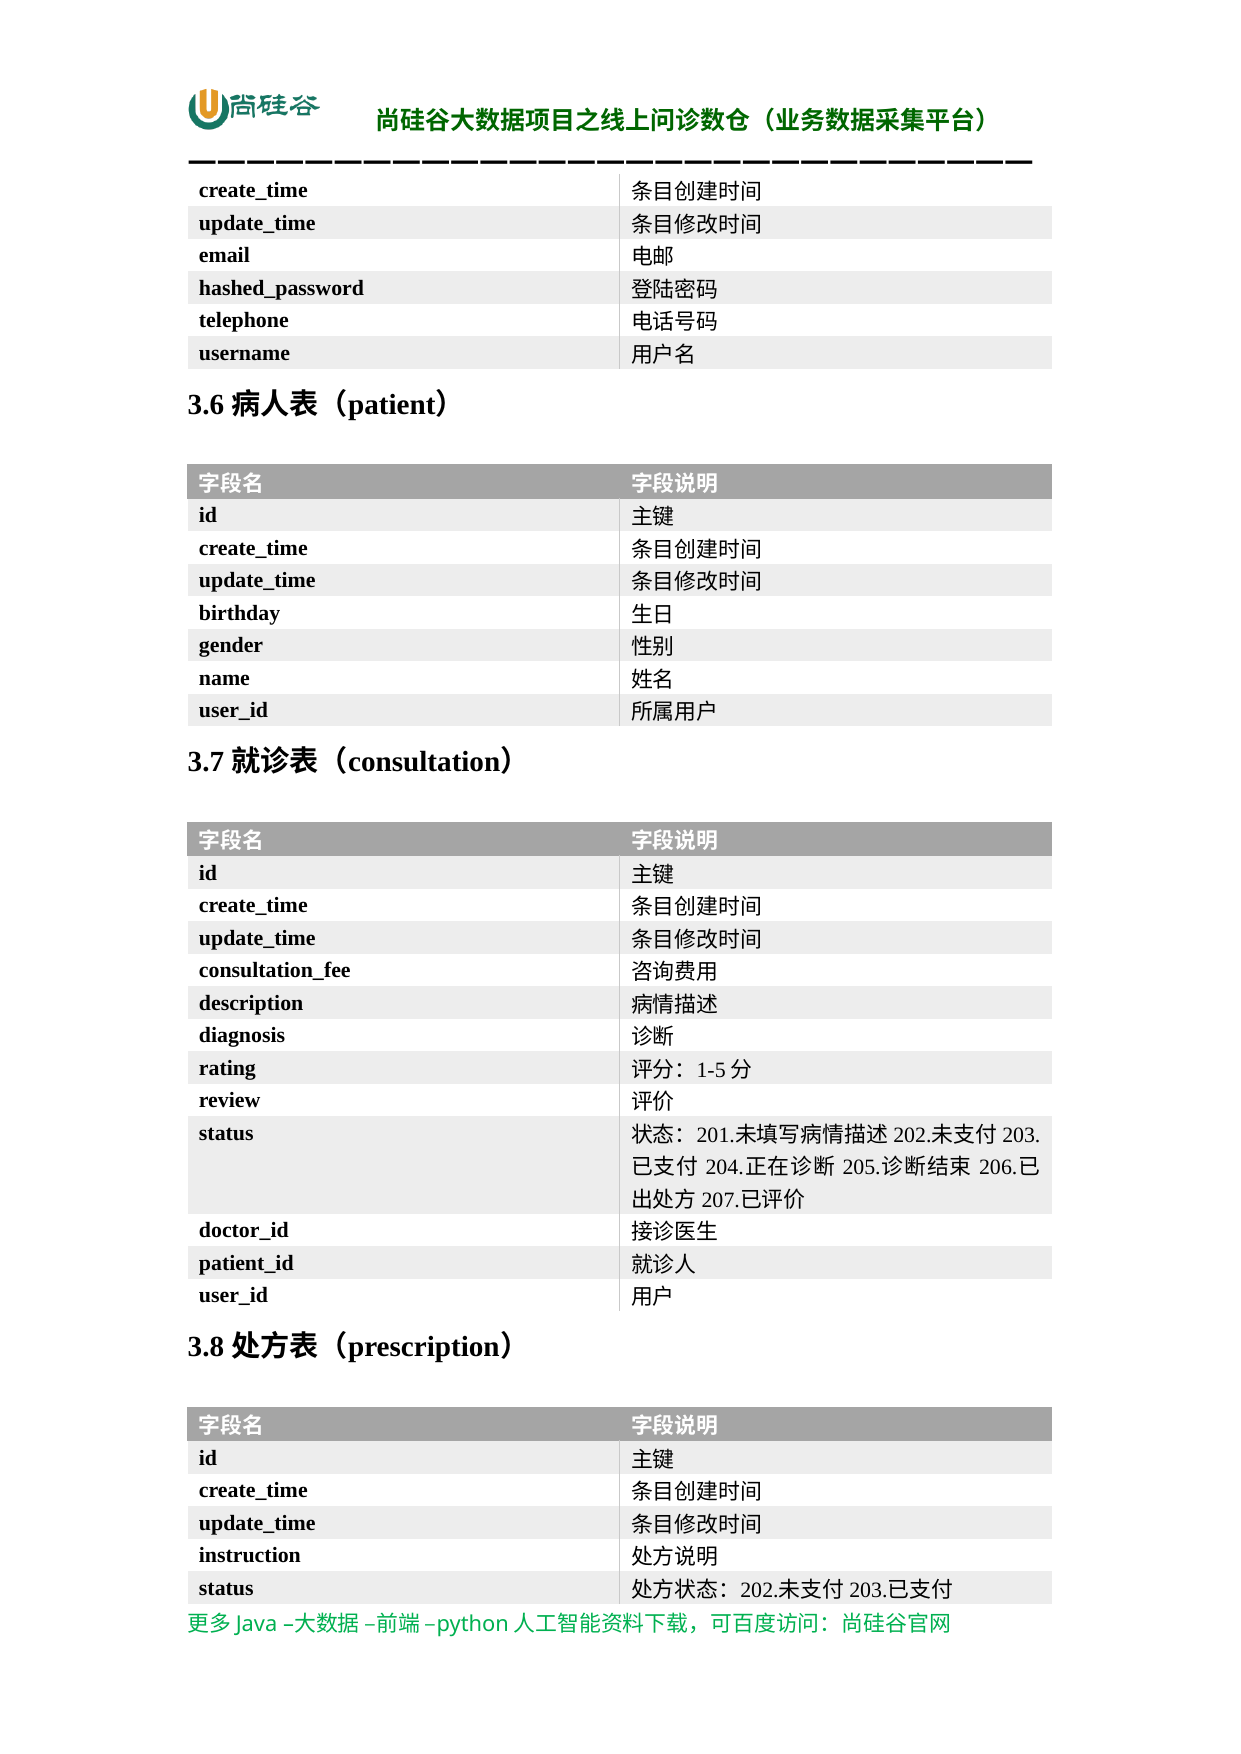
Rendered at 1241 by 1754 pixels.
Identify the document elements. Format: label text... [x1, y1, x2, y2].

table_cell email [188, 239, 619, 271]
table_cell instruction [188, 1539, 619, 1571]
table_cell 条目修改时间 [620, 206, 1052, 239]
table_cell 主键 [620, 856, 1052, 889]
table_cell create_time [188, 174, 619, 206]
table_cell doctor_id [188, 1214, 619, 1246]
table_cell rating [188, 1051, 619, 1084]
table_cell create_time [188, 889, 619, 921]
table_cell 咨询费用 [620, 954, 1052, 986]
table_cell 条目修改时间 [620, 1506, 1052, 1539]
table_cell 姓名 [620, 661, 1052, 694]
table_cell id [188, 1441, 619, 1474]
table_cell update_time [188, 564, 619, 596]
table_header 字段说明 [620, 465, 1051, 498]
table_cell gender [188, 629, 619, 661]
table_cell 处方说明 [620, 1539, 1052, 1571]
table_header 字段名 [188, 1408, 619, 1440]
picture [187, 88, 320, 130]
table_cell user_id [188, 1279, 619, 1311]
table_cell 处方状态：202.未支付 203.已支付 [620, 1571, 1052, 1604]
table_cell 病情描述 [620, 986, 1052, 1019]
table_cell username [188, 336, 619, 369]
table_cell id [188, 499, 619, 531]
table_cell 条目创建时间 [620, 174, 1052, 206]
table_cell 用户名 [620, 336, 1052, 369]
table_cell 主键 [620, 499, 1052, 531]
table_cell 条目创建时间 [620, 1474, 1052, 1506]
table_cell 就诊人 [620, 1246, 1052, 1279]
table_cell diagnosis [188, 1019, 619, 1051]
table_cell 评价 [620, 1084, 1052, 1116]
table_cell birthday [188, 596, 619, 629]
table_cell hashed_password [188, 271, 619, 304]
table_cell telephone [188, 304, 619, 336]
text 3.7 就诊表（consultation） [187, 726, 1053, 791]
table_cell 条目修改时间 [620, 921, 1052, 954]
text 3.8 处方表（prescription） [187, 1311, 1053, 1376]
table_cell 评分：1-5分 [620, 1051, 1052, 1084]
table_cell 电邮 [620, 239, 1052, 271]
table_header 字段名 [188, 823, 619, 855]
table_cell update_time [188, 1506, 619, 1539]
text 3.6 病人表（patient） [187, 369, 1053, 434]
table_cell status [188, 1116, 619, 1214]
table_cell 接诊医生 [620, 1214, 1052, 1246]
table_cell update_time [188, 921, 619, 954]
table_header 字段名 [188, 465, 619, 498]
table_cell 用户 [620, 1279, 1052, 1311]
table_cell 条目创建时间 [620, 531, 1052, 564]
table_cell consultation_fee [188, 954, 619, 986]
table_cell status [188, 1571, 619, 1604]
table_cell user_id [188, 694, 619, 726]
table_cell 条目创建时间 [620, 889, 1052, 921]
table_cell 所属用户 [620, 694, 1052, 726]
table_cell create_time [188, 531, 619, 564]
table_cell 登陆密码 [620, 271, 1052, 304]
table_cell 条目修改时间 [620, 564, 1052, 596]
table_cell 性别 [620, 629, 1052, 661]
table_cell create_time [188, 1474, 619, 1506]
table_cell description [188, 986, 619, 1019]
table_cell name [188, 661, 619, 694]
table_cell 生日 [620, 596, 1052, 629]
table_cell 主键 [620, 1441, 1052, 1474]
table_cell id [188, 856, 619, 889]
table_cell patient_id [188, 1246, 619, 1279]
table_cell review [188, 1084, 619, 1116]
table_cell 状态：201.未填写病情描述 202.未支付 203.已支付 204.正在诊断 205.诊断结束 206.已出处方 207.已评价 [620, 1116, 1052, 1214]
table_header 字段说明 [620, 1408, 1051, 1440]
table_cell update_time [188, 206, 619, 239]
table_header 字段说明 [620, 823, 1051, 855]
table_cell 诊断 [620, 1019, 1052, 1051]
table_cell 电话号码 [620, 304, 1052, 336]
